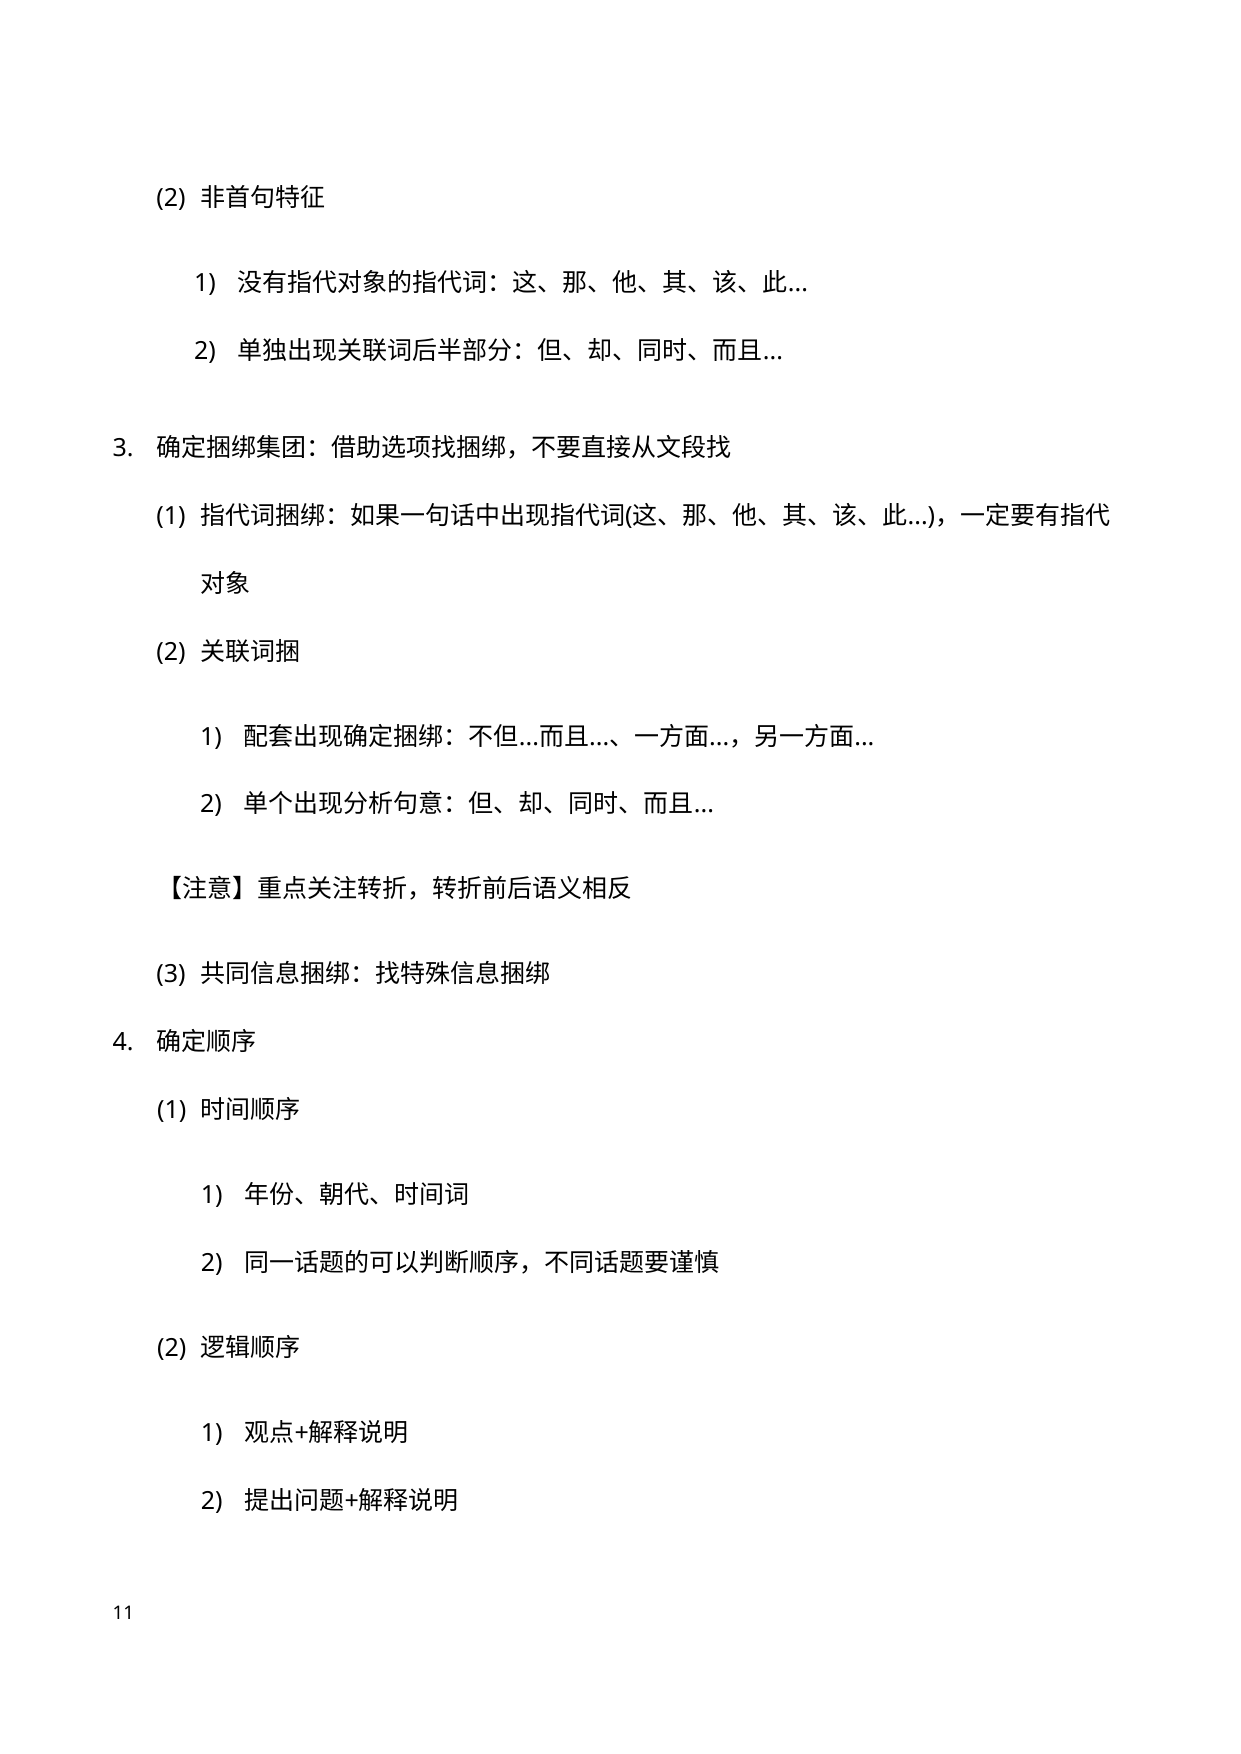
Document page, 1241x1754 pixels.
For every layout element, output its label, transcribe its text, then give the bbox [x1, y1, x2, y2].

list 确定捆绑集团：借助选项找捆绑，不要直接从文段找 [112, 412, 1128, 479]
list 提出问题+解释说明 [201, 1464, 1128, 1532]
list 没有指代对象的指代词：这、那、他、其、该、此... [194, 247, 1128, 314]
list 非首句特征 [156, 162, 1128, 229]
list 同一话题的可以判断顺序，不同话题要谨慎 [201, 1227, 1128, 1294]
list 确定顺序 [112, 1006, 1128, 1074]
list 配套出现确定捆绑：不但...而且...、一方面...，另一方面... [200, 700, 1128, 768]
list 观点+解释说明 [201, 1396, 1128, 1464]
list 共同信息捆绑：找特殊信息捆绑 [156, 938, 1128, 1006]
text 【注意】重点关注转折，转折前后语义相反 [157, 853, 1128, 921]
list 年份、朝代、时间词 [201, 1159, 1128, 1227]
list 逻辑顺序 [157, 1311, 1128, 1379]
list 关联词捆 [156, 615, 1128, 683]
list 指代词捆绑：如果一句话中出现指代词(这、那、他、其、该、此...)，一定要有指代对象 [156, 479, 1128, 615]
list 单独出现关联词后半部分：但、却、同时、而且... [194, 314, 1128, 382]
list 时间顺序 [157, 1074, 1128, 1142]
list 单个出现分析句意：但、却、同时、而且... [200, 768, 1128, 836]
